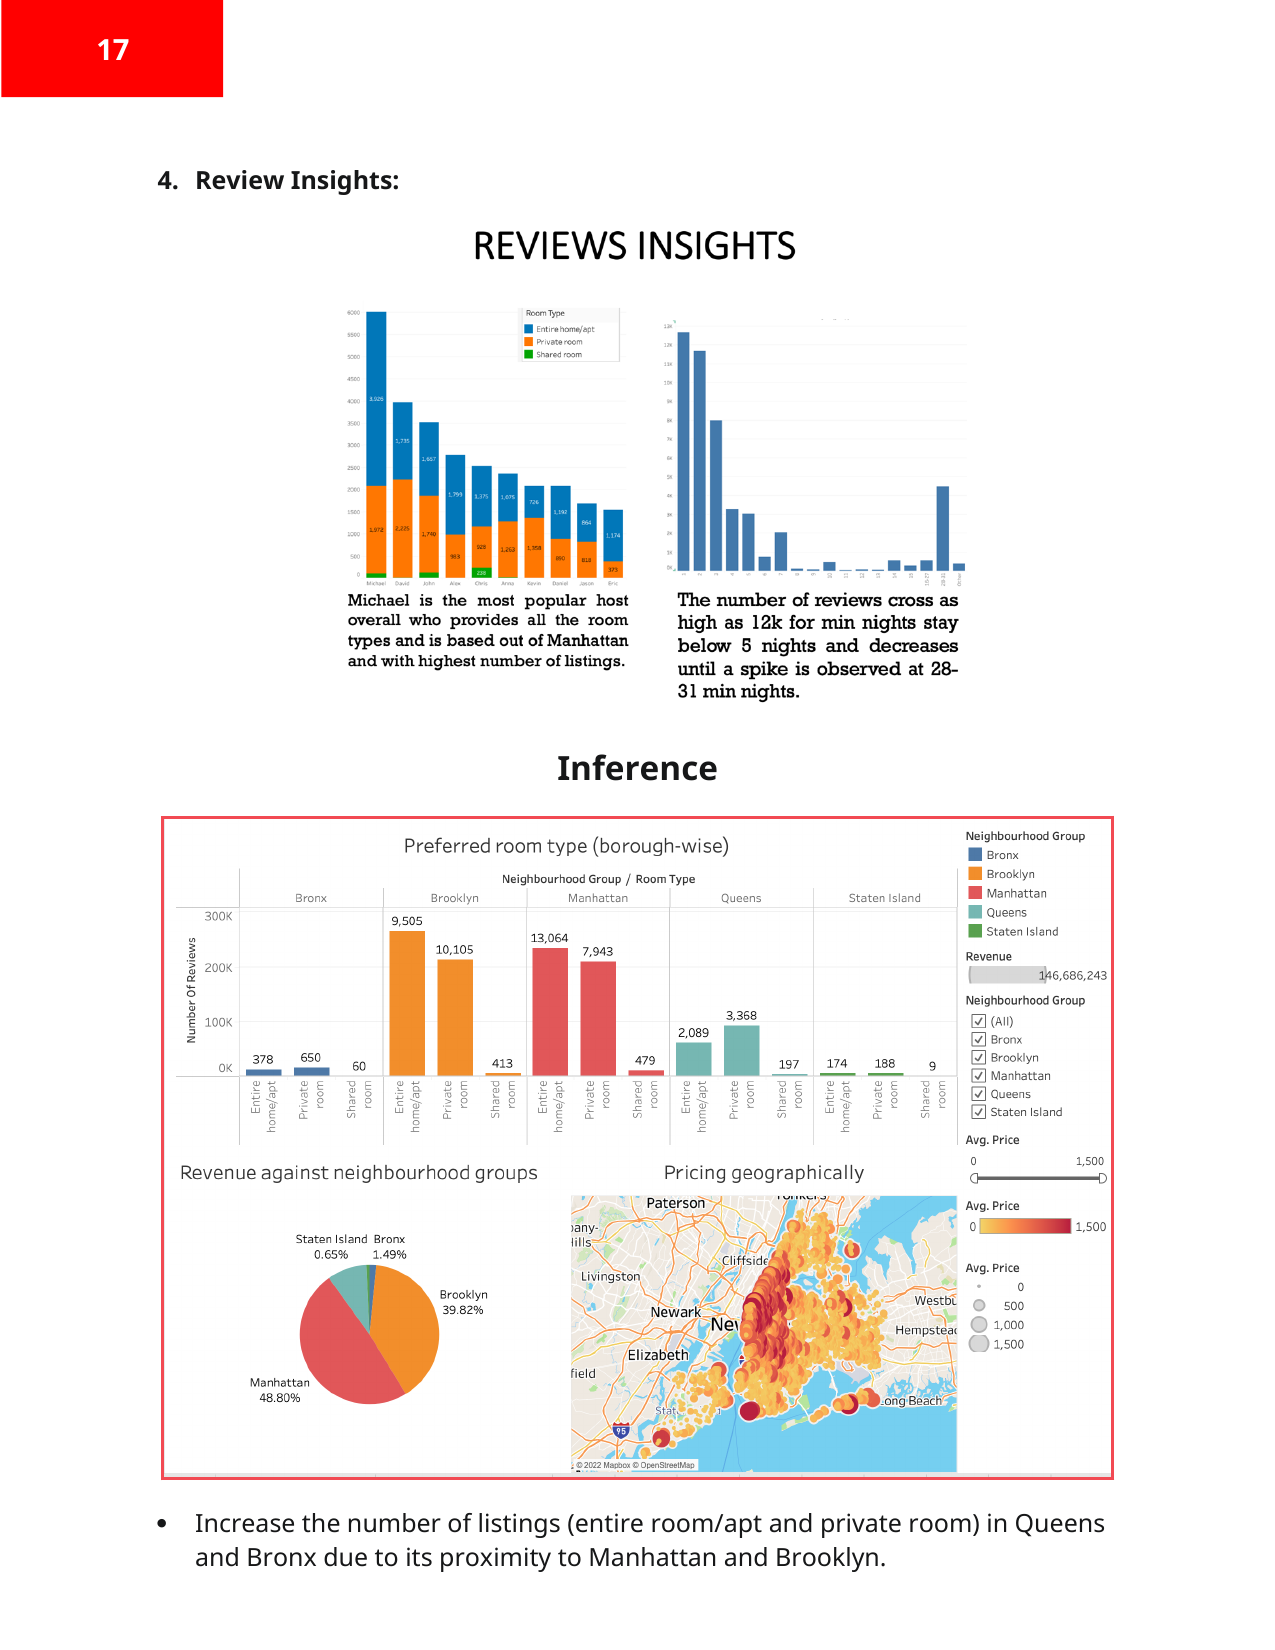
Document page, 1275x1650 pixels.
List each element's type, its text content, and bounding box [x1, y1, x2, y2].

list Increase the number of listings (entire room/apt and private room) in Queens and Bronx due to its proximity to Manhattan and Brooklyn. [157, 1505, 1155, 1573]
picture [308, 221, 1005, 721]
text Inference [120, 745, 1155, 791]
list Review Insights: [157, 162, 1155, 196]
picture [164, 819, 1111, 1477]
